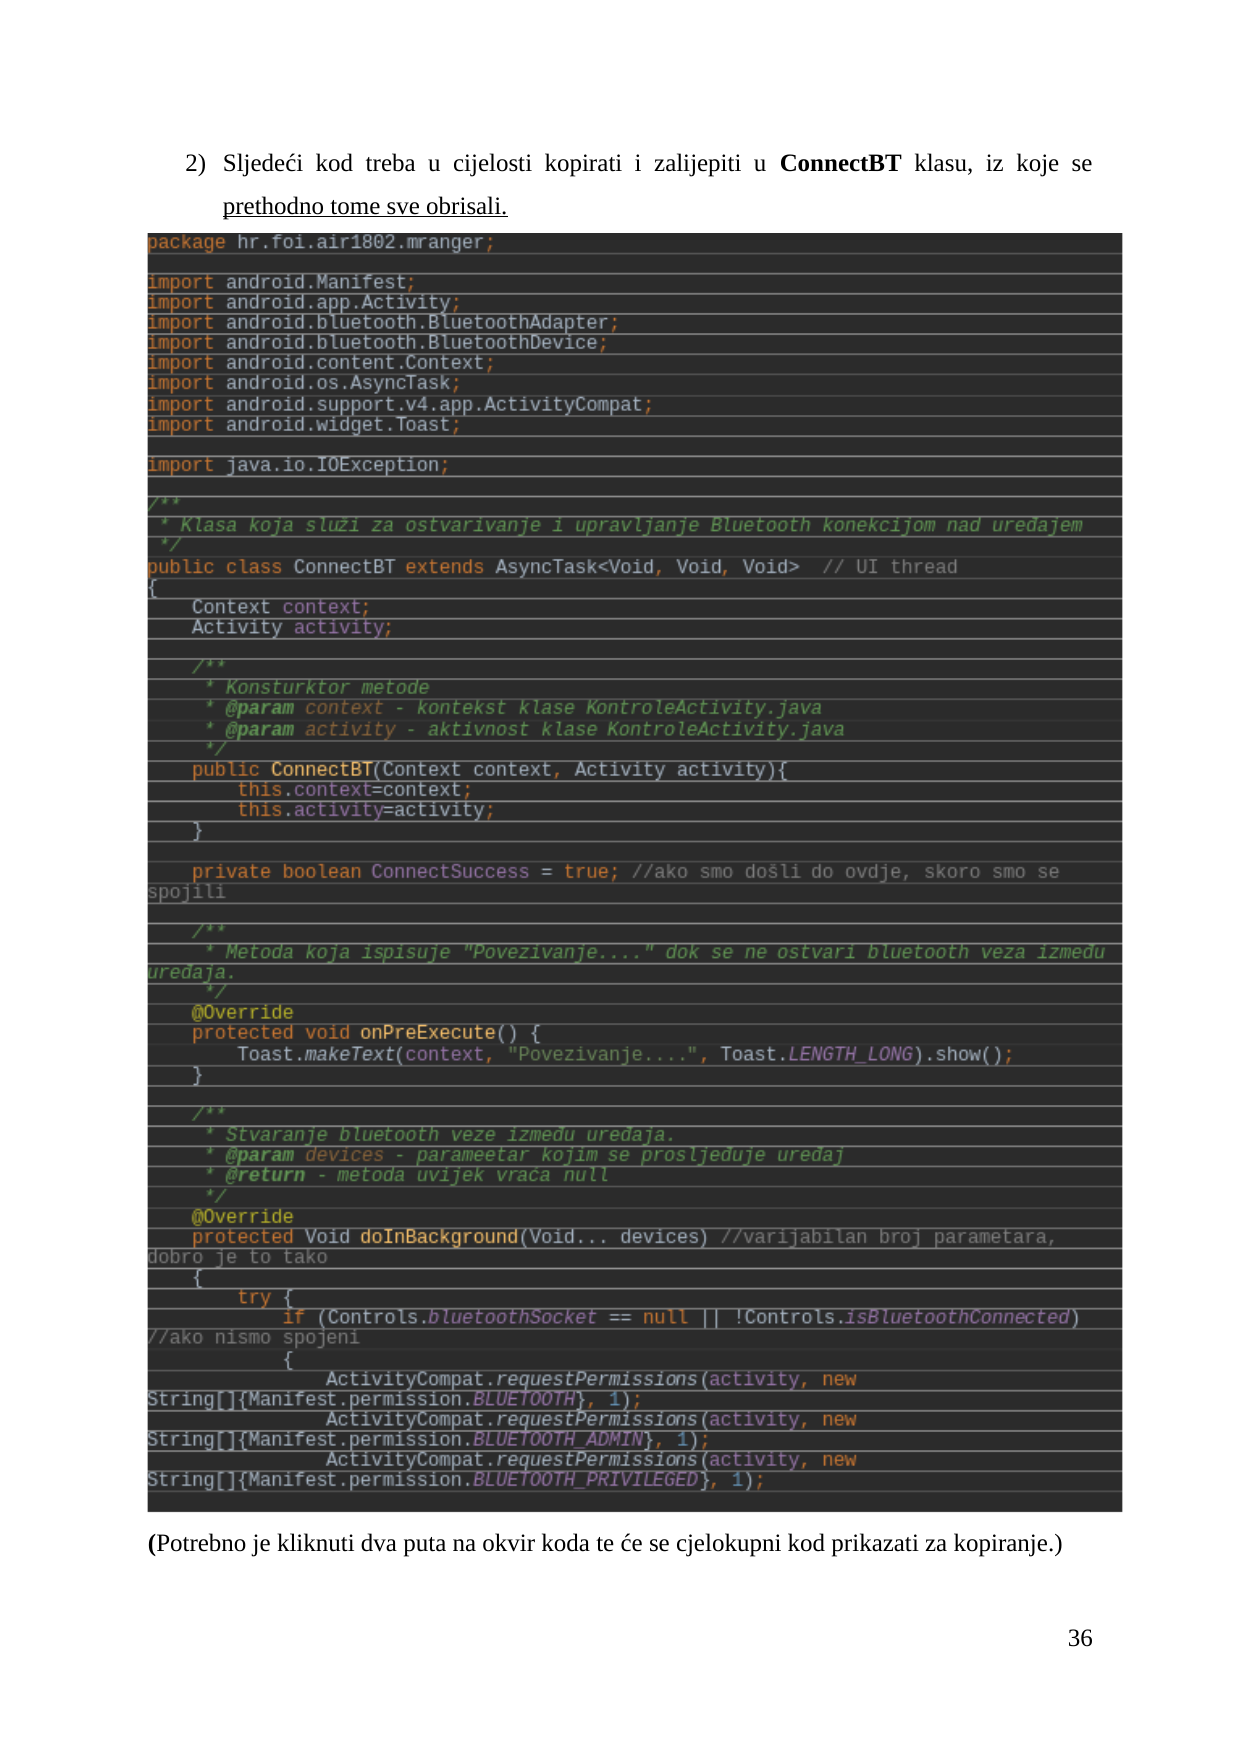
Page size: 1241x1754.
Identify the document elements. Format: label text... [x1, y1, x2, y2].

text (Potrebno je kliknuti dva puta na okvir koda te će se cjelokupni kod prikazati za kopiranje.) [148, 1528, 1093, 1557]
list Sljedeći kod treba u cijelosti kopirati i zalijepiti u ConnectBT klasu, iz koje se prethodno tome sve obrisali. [185, 148, 1093, 219]
